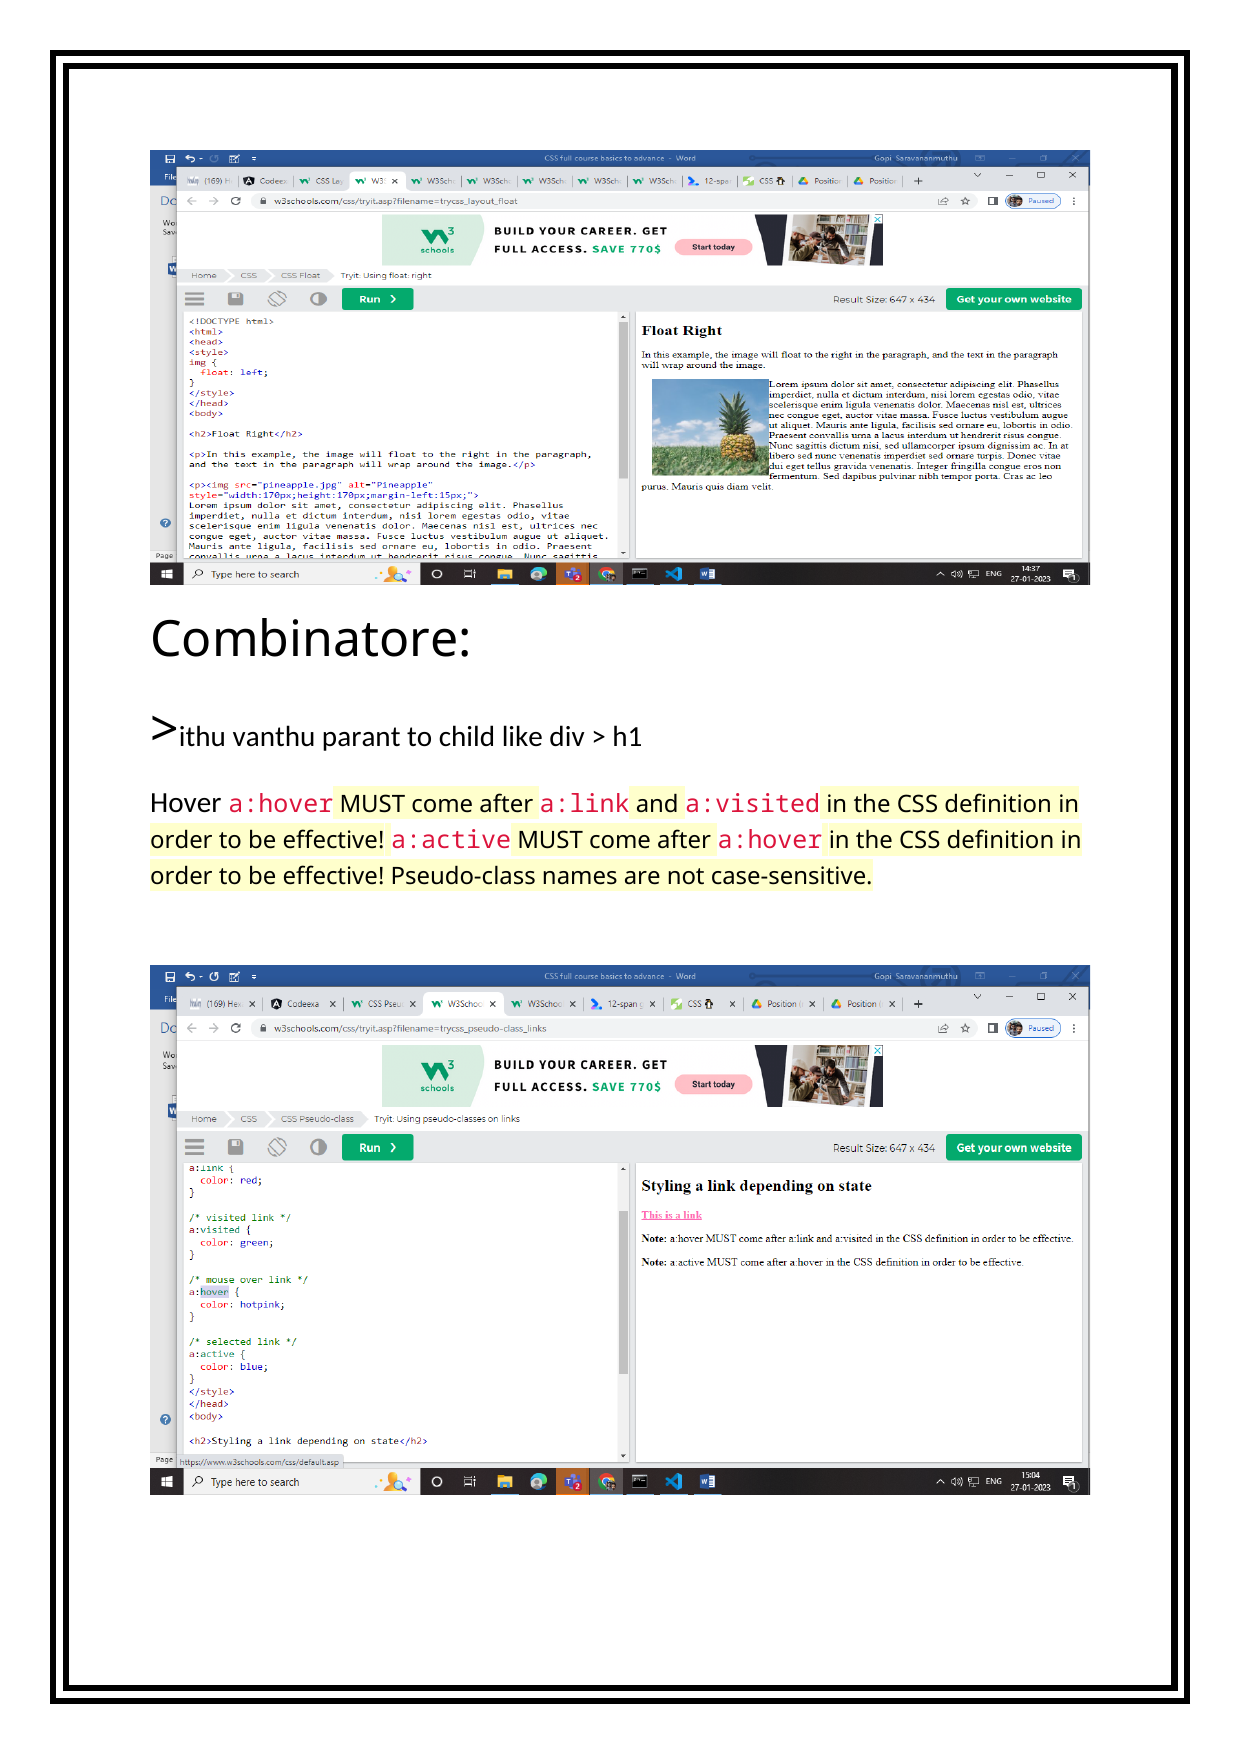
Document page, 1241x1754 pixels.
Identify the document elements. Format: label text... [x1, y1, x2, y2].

text >ithu vanthu parant to child like div > h1 [150, 693, 1090, 762]
text Hover a:hover MUST come after a:link and a:visited in the CSS definition in order to be effective! a:active MUST come after a:hover in the CSS definition in order to be effective! Pseudo-class names are not case-sensitive. [150, 784, 1090, 891]
picture [150, 150, 1091, 585]
text Combinatore: [150, 603, 1090, 671]
picture [150, 965, 1091, 1495]
